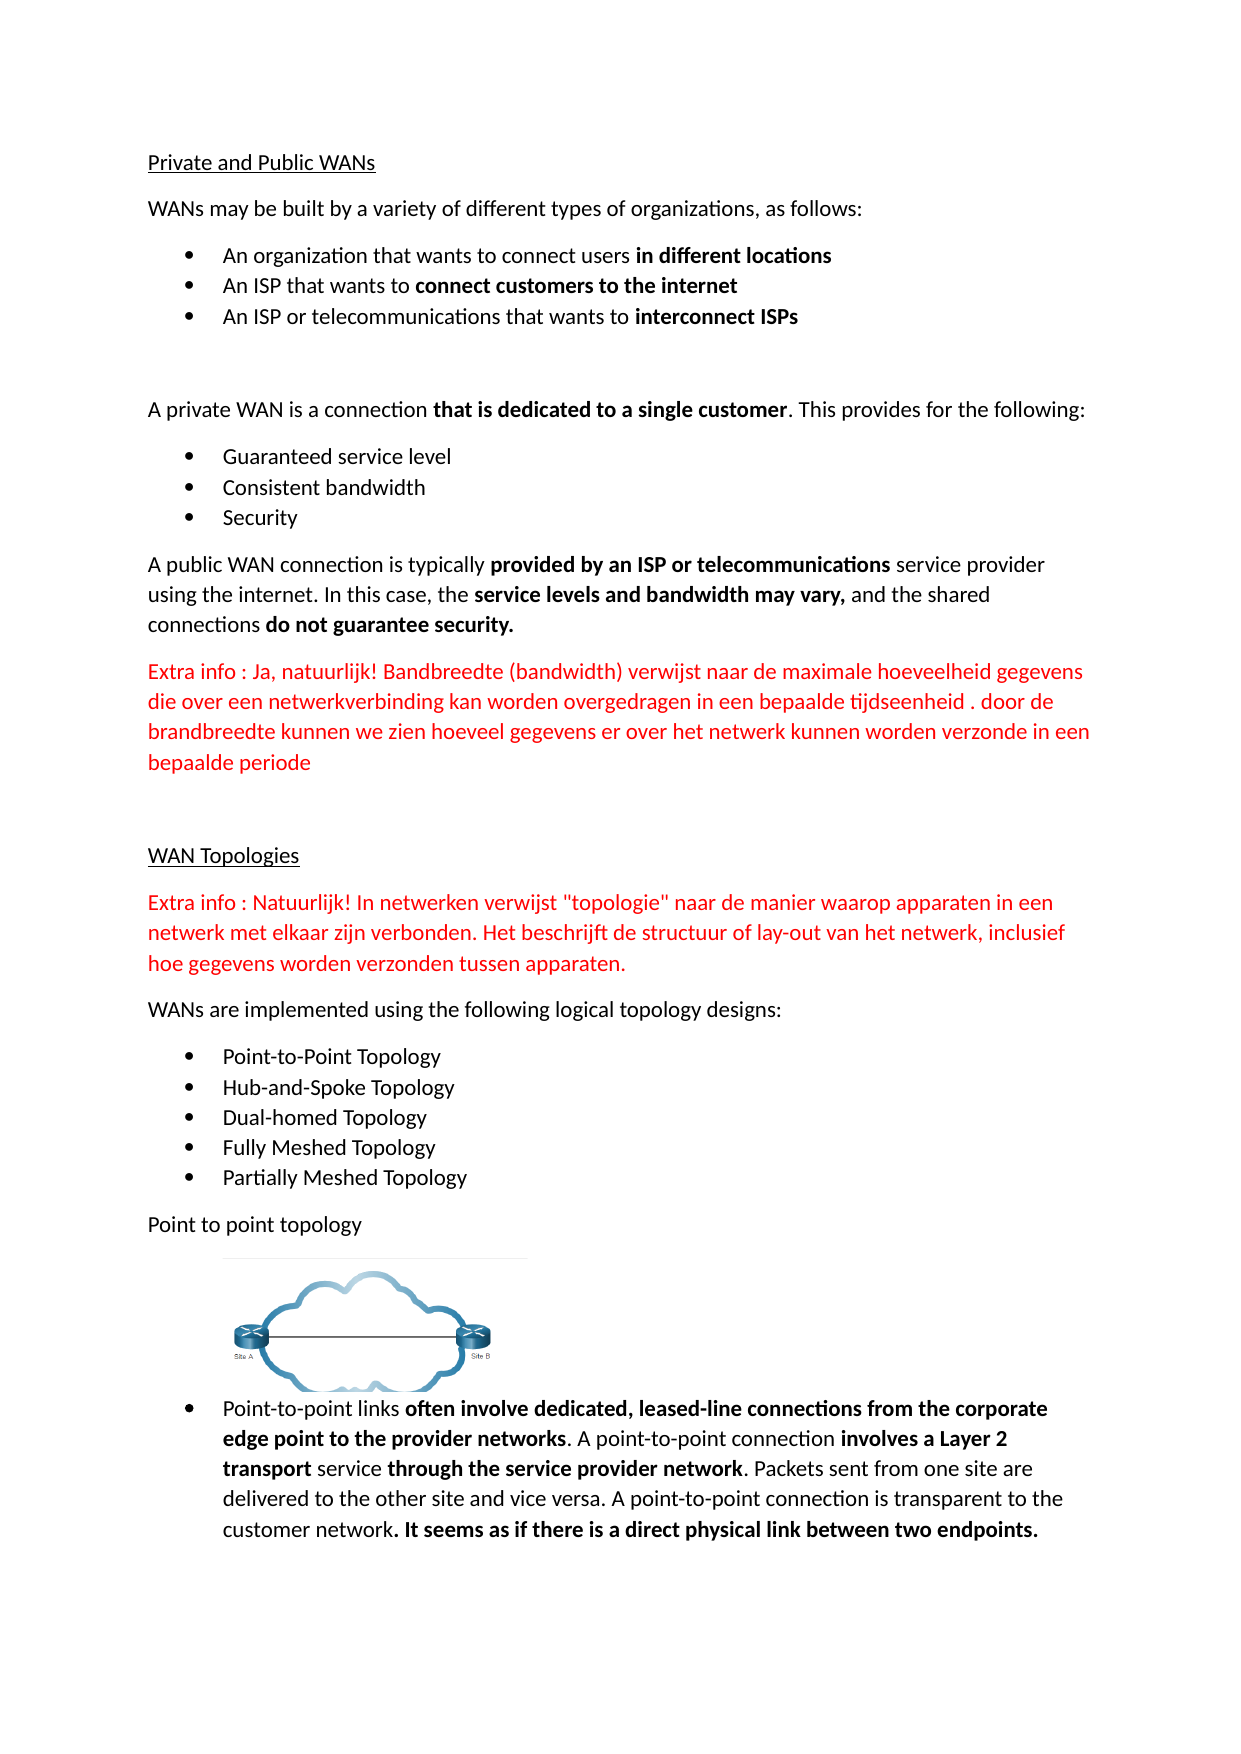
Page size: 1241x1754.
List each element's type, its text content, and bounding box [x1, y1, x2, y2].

picture [222, 1257, 528, 1392]
list Hub-and-Spoke Topology [185, 1073, 1093, 1101]
list An ISP or telecommunications that wants to interconnect ISPs [185, 302, 1093, 330]
list Partially Meshed Topology [185, 1163, 1093, 1191]
text Extra info : Ja, natuurlijk! Bandbreedte (bandwidth) verwijst naar de maximale hoeveelheid gegevens die over een netwerkverbinding kan worden overgedragen in een bepaalde tijdseenheid . door de brandbreedte kunnen we zien hoeveel gegevens er over het netwerk kunnen worden verzonde in een bepaalde periode [148, 657, 1093, 776]
list Fully Meshed Topology [185, 1133, 1093, 1161]
text WAN Topologies [148, 841, 1093, 869]
text Point to point topology [148, 1210, 1093, 1238]
text Private and Public WANs [148, 148, 1093, 176]
list Security [185, 503, 1093, 531]
list An ISP that wants to connect customers to the internet [185, 272, 1093, 299]
text WANs are implemented using the following logical topology designs: [148, 996, 1093, 1023]
list An organization that wants to connect users in different locations [185, 241, 1093, 269]
text A private WAN is a connection that is dedicated to a single customer. This provides for the following: [148, 396, 1093, 423]
text A public WAN connection is typically provided by an ISP or telecommunications service provider using the internet. In this case, the service levels and bandwidth may vary, and the shared connections do not guarantee security. [148, 550, 1093, 638]
text Extra info : Natuurlijk! In netwerken verwijst "topologie" naar de manier waarop apparaten in een netwerk met elkaar zijn verbonden. Het beschrijft de structuur of lay-out van het netwerk, inclusief hoe gegevens worden verzonden tussen apparaten. [148, 888, 1093, 977]
list Guaranteed service level [185, 442, 1093, 470]
list Consistent bandwidth [185, 473, 1093, 501]
list Point-to-Point Topology [185, 1042, 1093, 1070]
list Dual-homed Topology [185, 1103, 1093, 1131]
list Point-to-point links often involve dedicated, leased-line connections from the corporate edge point to the provider networks. A point-to-point connection involves a Layer 2 transport service through the service provider network. Packets sent from one site are delivered to the other site and vice versa. A point-to-point connection is transparent to the customer network. It seems as if there is a direct physical link between two endpoints. [185, 1394, 1093, 1543]
text WANs may be built by a variety of different types of organizations, as follows: [148, 194, 1093, 222]
